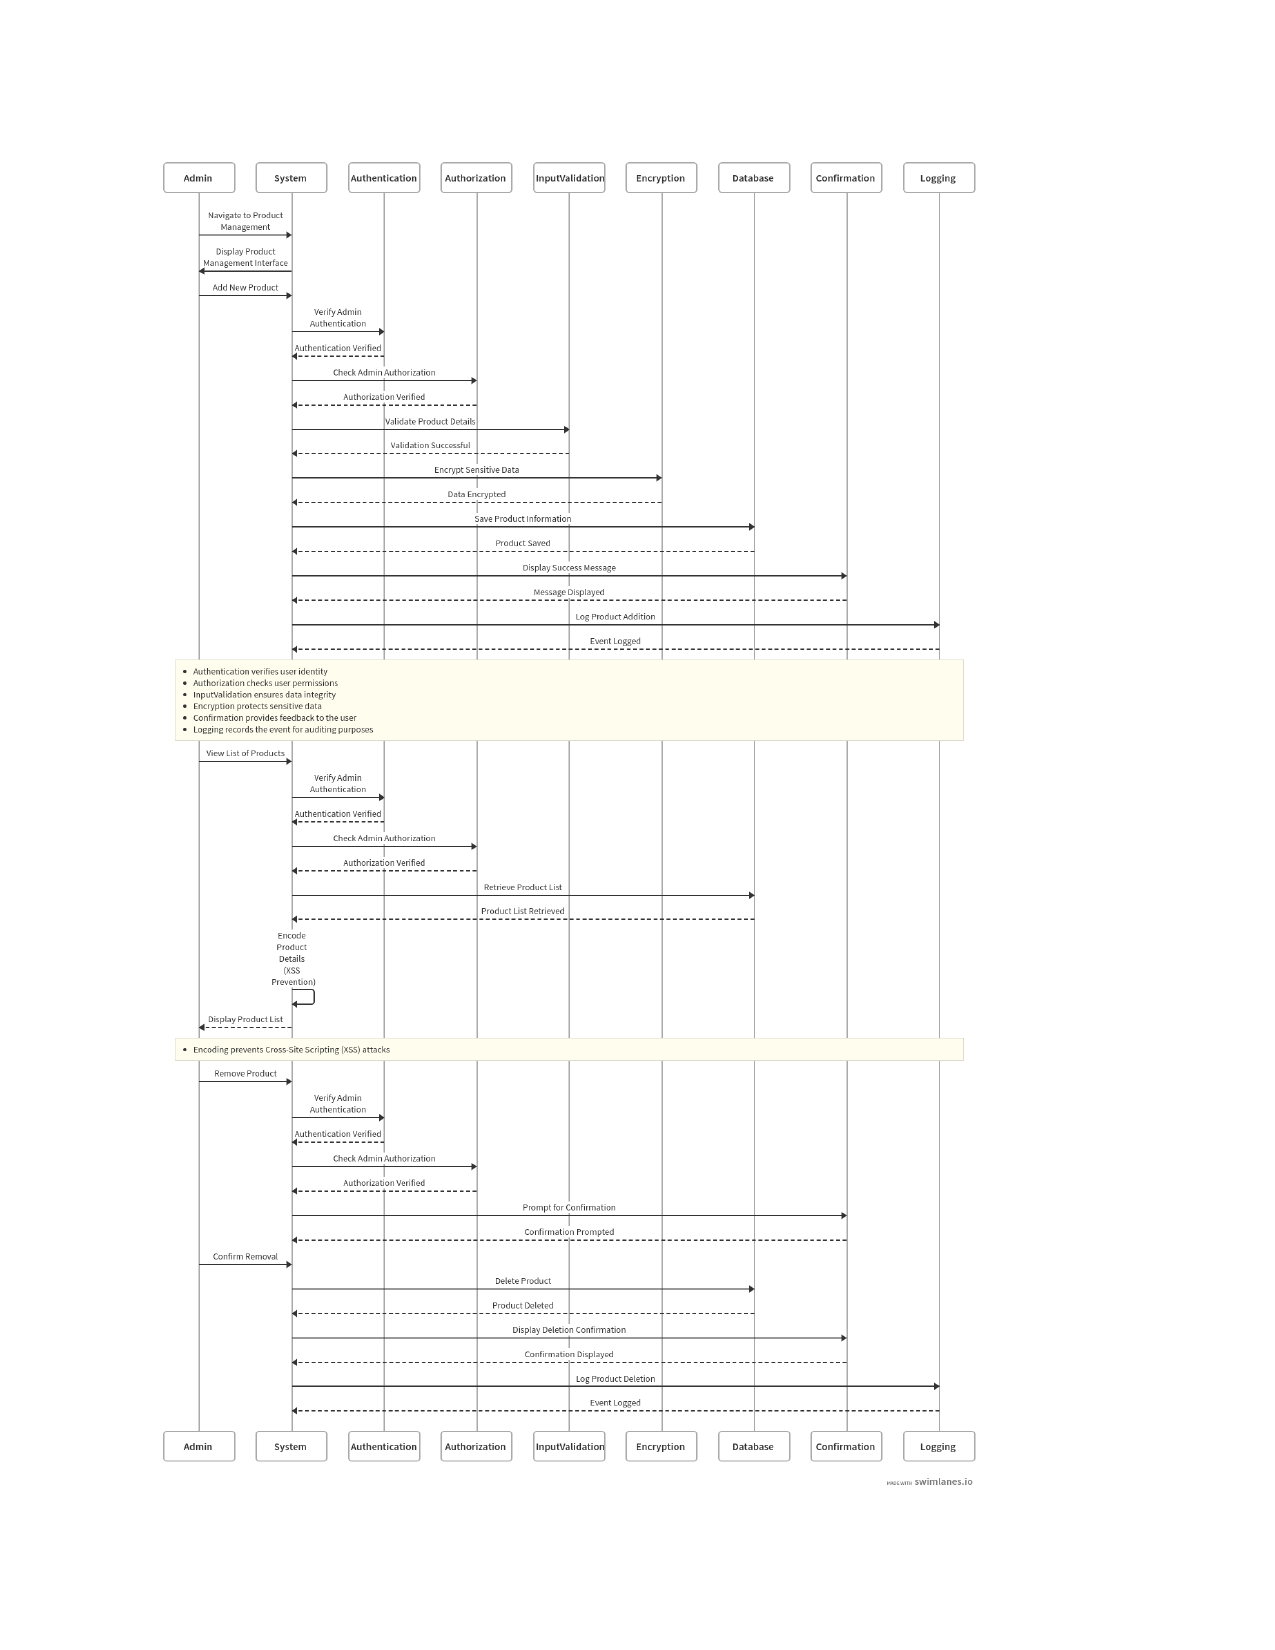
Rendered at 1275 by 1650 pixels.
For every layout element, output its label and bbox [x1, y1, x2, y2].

picture [150, 150, 988, 1500]
